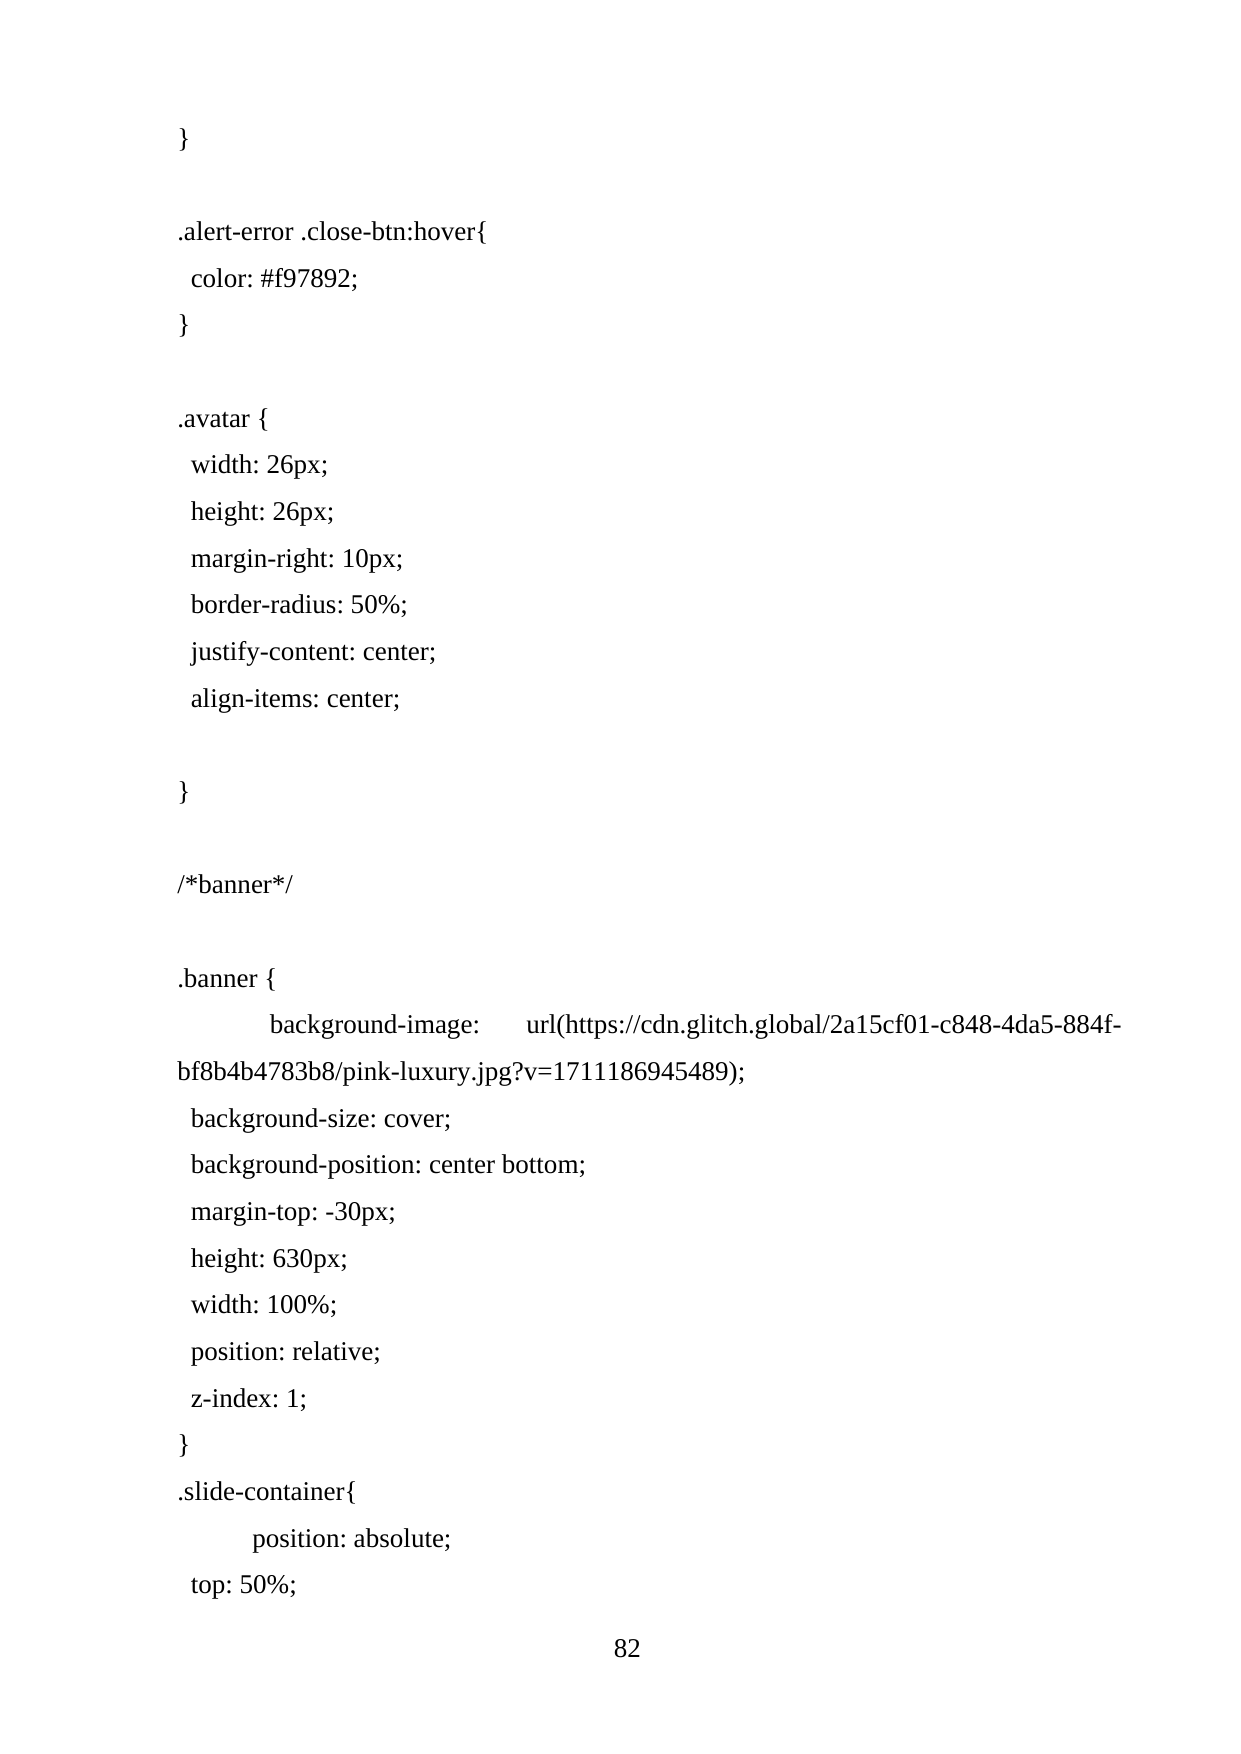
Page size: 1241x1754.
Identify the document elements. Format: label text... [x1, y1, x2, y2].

text position: absolute; [177, 1522, 1122, 1553]
text margin-top: -30px; [177, 1195, 1122, 1226]
text } [177, 1428, 1122, 1459]
text width: 100%; [177, 1288, 1122, 1319]
text } [177, 308, 1122, 339]
text height: 26px; [177, 495, 1122, 526]
text .avatar { [177, 402, 1122, 433]
text position: relative; [177, 1335, 1122, 1366]
text color: #f97892; [177, 262, 1122, 293]
text } [177, 775, 1122, 806]
text background-position: center bottom; [177, 1148, 1122, 1179]
text .slide-container{ [177, 1475, 1122, 1506]
text border-radius: 50%; [177, 588, 1122, 619]
text height: 630px; [177, 1242, 1122, 1273]
text .banner { [177, 962, 1122, 993]
text z-index: 1; [177, 1382, 1122, 1413]
text margin-right: 10px; [177, 542, 1122, 573]
text background-image: url(https://cdn.glitch.global/2a15cf01-c848-4da5-884f-bf8b4b4783b8/pink-luxury.jpg?v=1711186945489); [177, 1008, 1122, 1086]
text .alert-error .close-btn:hover{ [177, 215, 1122, 246]
text /*banner*/ [177, 868, 1122, 899]
text width: 26px; [177, 448, 1122, 479]
text top: 50%; [177, 1568, 1122, 1599]
text align-items: center; [177, 682, 1122, 713]
text background-size: cover; [177, 1102, 1122, 1133]
text justify-content: center; [177, 635, 1122, 666]
text } [177, 122, 1122, 153]
